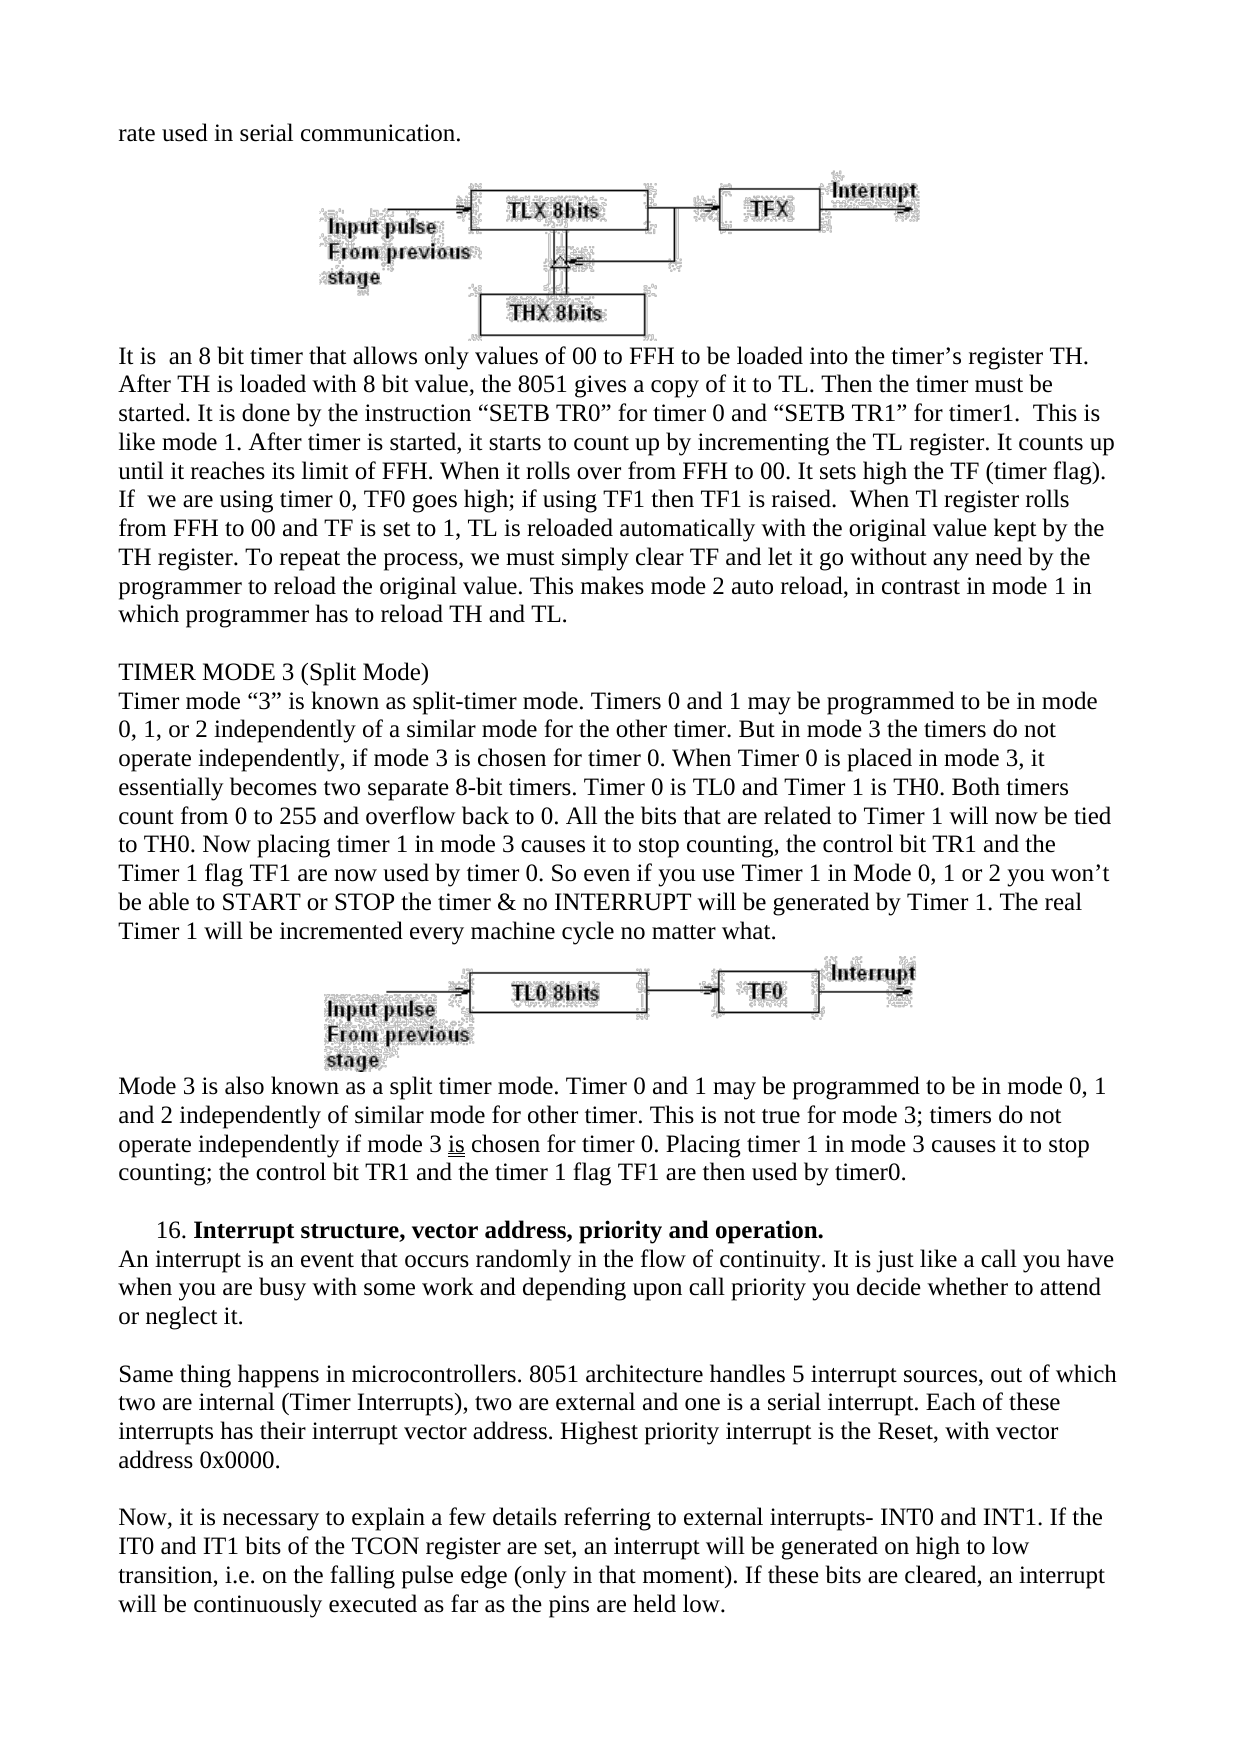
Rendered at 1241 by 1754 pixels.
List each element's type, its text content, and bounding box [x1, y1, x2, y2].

picture [324, 944, 917, 1072]
text An interrupt is an event that occurs randomly in the flow of continuity. It is just like a call you have when you are busy with some work and depending upon call priority you decide whether to attend or neglect it. [118, 1244, 1122, 1330]
text Same thing happens in microcontrollers. 8051 architecture handles 5 interrupt sources, out of which two are internal (Timer Interrupts), two are external and one is a serial interrupt. Each of these interrupts has their interrupt vector address. Highest priority interrupt is the Reset, with vector address 0x0000. [118, 1359, 1122, 1474]
text Timer mode “3” is known as split-timer mode. Timers 0 and 1 may be programmed to be in mode 0, 1, or 2 independently of a similar mode for the other timer. But in mode 3 the timers do not operate independently, if mode 3 is chosen for timer 0. When Timer 0 is placed in mode 3, it essentially becomes two separate 8-bit timers. Timer 0 is TL0 and Timer 1 is TH0. Both timers count from 0 to 255 and overflow back to 0. All the bits that are related to Timer 1 will now be tied to TH0. Now placing timer 1 in mode 3 causes it to stop counting, the control bit TR1 and the Timer 1 flag TF1 are now used by timer 0. So even if you use Timer 1 in Mode 0, 1 or 2 you won’t be able to START or STOP the timer & no INTERRUPT will be generated by Timer 1. The real Timer 1 will be incremented every machine cycle no matter what. [118, 686, 1122, 944]
text It is an 8 bit timer that allows only values of 00 to FFH to be loaded into the timer’s register TH. After TH is loaded with 8 bit value, the 8051 gives a copy of it to TL. Then the timer must be started. It is done by the instruction “SETB TR0” for timer 0 and “SETB TR1” for timer1. This is like mode 1. After timer is started, it starts to count up by incrementing the TL register. It counts up until it reaches its limit of FFH. When it rolls over from FFH to 00. It sets high the TF (timer flag). If we are using timer 0, TF0 goes high; if using TF1 then TF1 is raised. When Tl register rolls from FFH to 00 and TF is set to 1, TL is reloaded automatically with the original value kept by the TH register. To repeat the process, we must simply clear TF and let it go without any need by the programmer to reload the original value. This makes mode 2 auto reload, in contrast in mode 1 in which programmer has to reload TH and TL. [118, 147, 1122, 628]
text TIMER MODE 3 (Split Mode) [118, 657, 1122, 686]
text Now, it is necessary to explain a few details referring to external interrupts- INT0 and INT1. If the IT0 and IT1 bits of the TCON register are set, an interrupt will be generated on high to low transition, i.e. on the falling pulse edge (only in that moment). If these bits are cleared, an interrupt will be continuously executed as far as the pins are held low. [118, 1502, 1122, 1617]
picture [319, 147, 921, 341]
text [118, 118, 1122, 147]
list Interrupt structure, vector address, priority and operation. [156, 1215, 1122, 1244]
